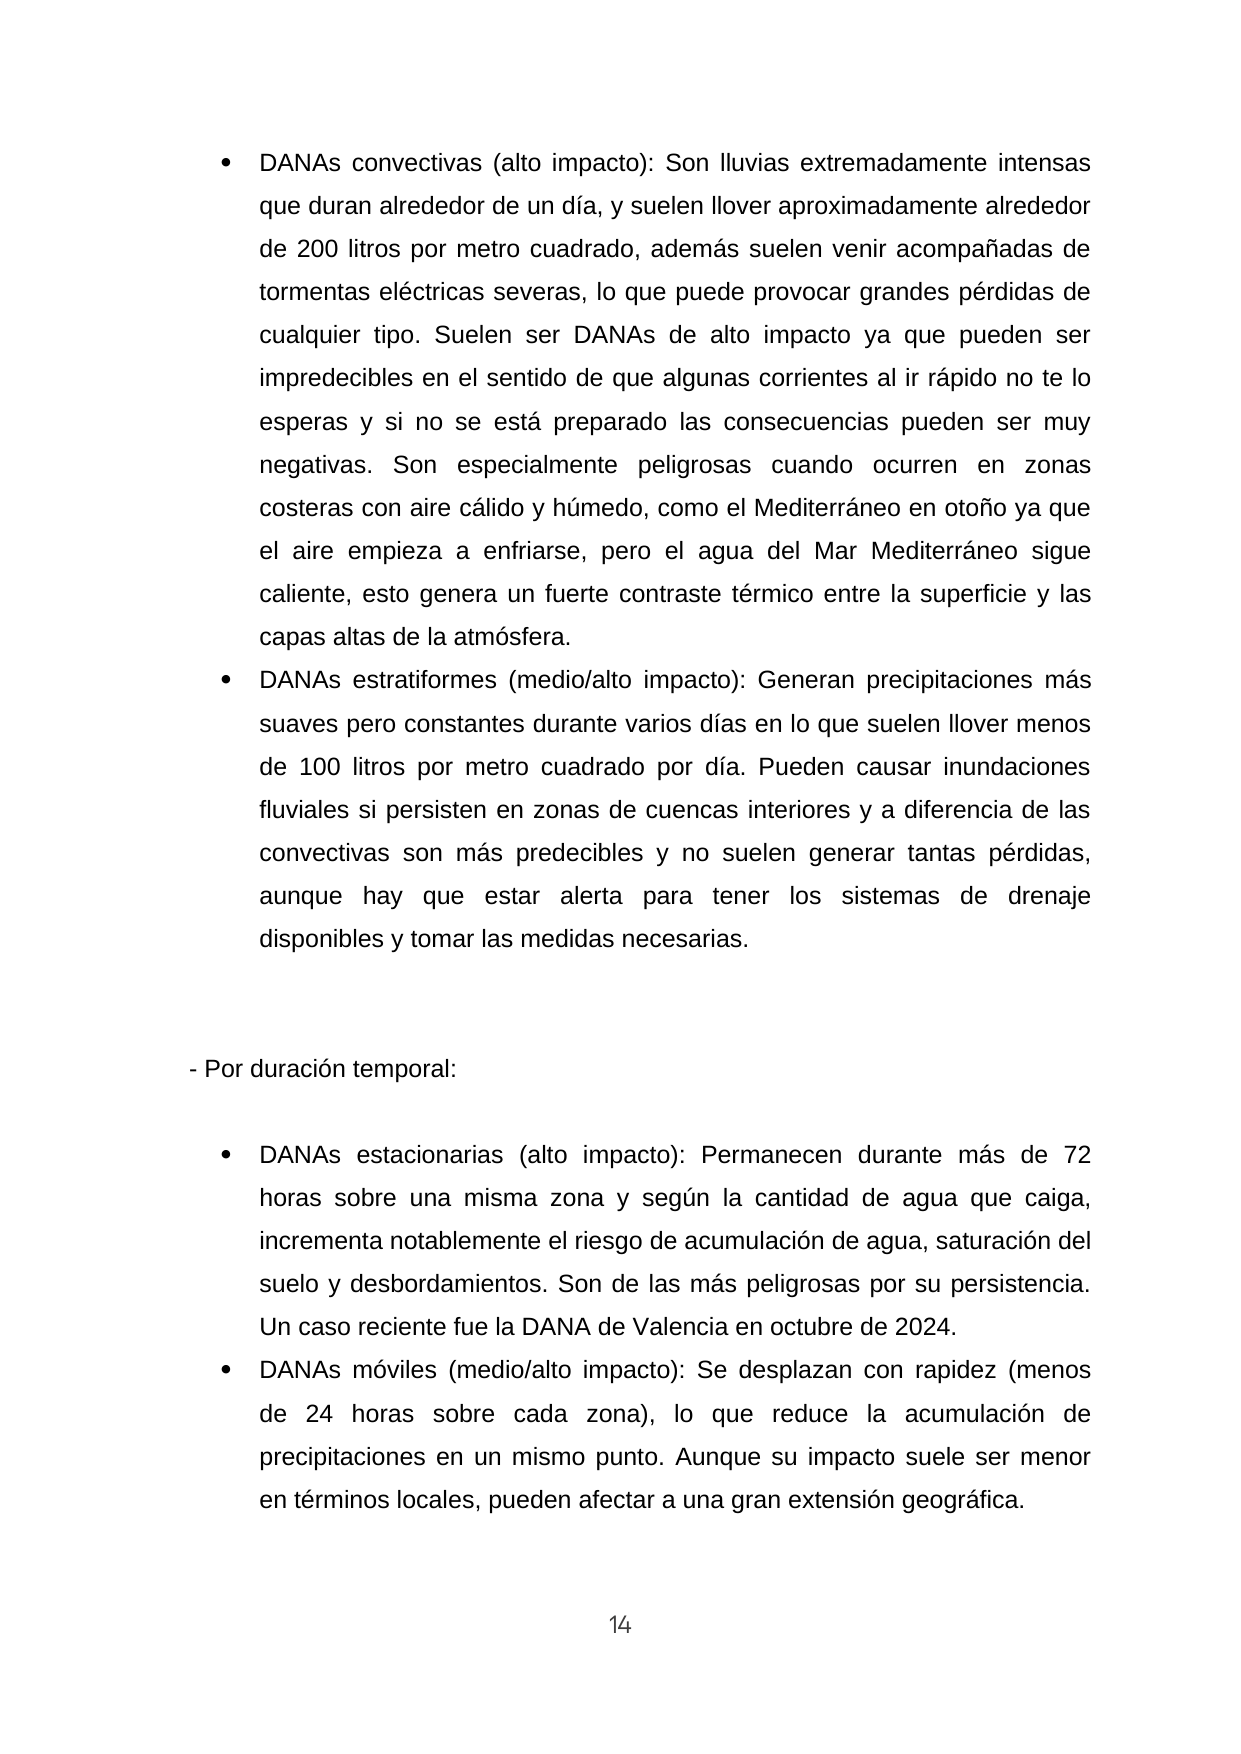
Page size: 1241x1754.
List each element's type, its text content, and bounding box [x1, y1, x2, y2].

list DANAs convectivas (alto impacto): Son lluvias extremadamente intensas que duran alrededor de un día, y suelen llover aproximadamente alrededor de 200 litros por metro cuadrado, además suelen venir acompañadas de tormentas eléctricas severas, lo que puede provocar grandes pérdidas de cualquier tipo. Suelen ser DANAs de alto impacto ya que pueden ser impredecibles en el sentido de que algunas corrientes al ir rápido no te lo esperas y si no se está preparado las consecuencias pueden ser muy negativas. Son especialmente peligrosas cuando ocurren en zonas costeras con aire cálido y húmedo, como el Mediterráneo en otoño ya que el aire empieza a enfriarse, pero el agua del Mar Mediterráneo sigue caliente, esto genera un fuerte contraste térmico entre la superficie y las capas altas de la atmósfera. [222, 148, 1092, 651]
list DANAs estacionarias (alto impacto): Permanecen durante más de 72 horas sobre una misma zona y según la cantidad de agua que caiga, incrementa notablemente el riesgo de acumulación de agua, saturación del suelo y desbordamientos. Son de las más peligrosas por su persistencia. Un caso reciente fue la DANA de Valencia en octubre de 2024. [222, 1140, 1092, 1341]
list - Por duración temporal: [189, 1053, 1092, 1082]
list DANAs estratiformes (medio/alto impacto): Generan precipitaciones más suaves pero constantes durante varios días en lo que suelen llover menos de 100 litros por metro cuadrado por día. Pueden causar inundaciones fluviales si persisten en zonas de cuencas interiores y a diferencia de las convectivas son más predecibles y no suelen generar tantas pérdidas, aunque hay que estar alerta para tener los sistemas de drenaje disponibles y tomar las medidas necesarias. [222, 665, 1092, 953]
list DANAs móviles (medio/alto impacto): Se desplazan con rapidez (menos de 24 horas sobre cada zona), lo que reduce la acumulación de precipitaciones en un mismo punto. Aunque su impacto suele ser menor en términos locales, pueden afectar a una gran extensión geográfica. [222, 1356, 1092, 1514]
